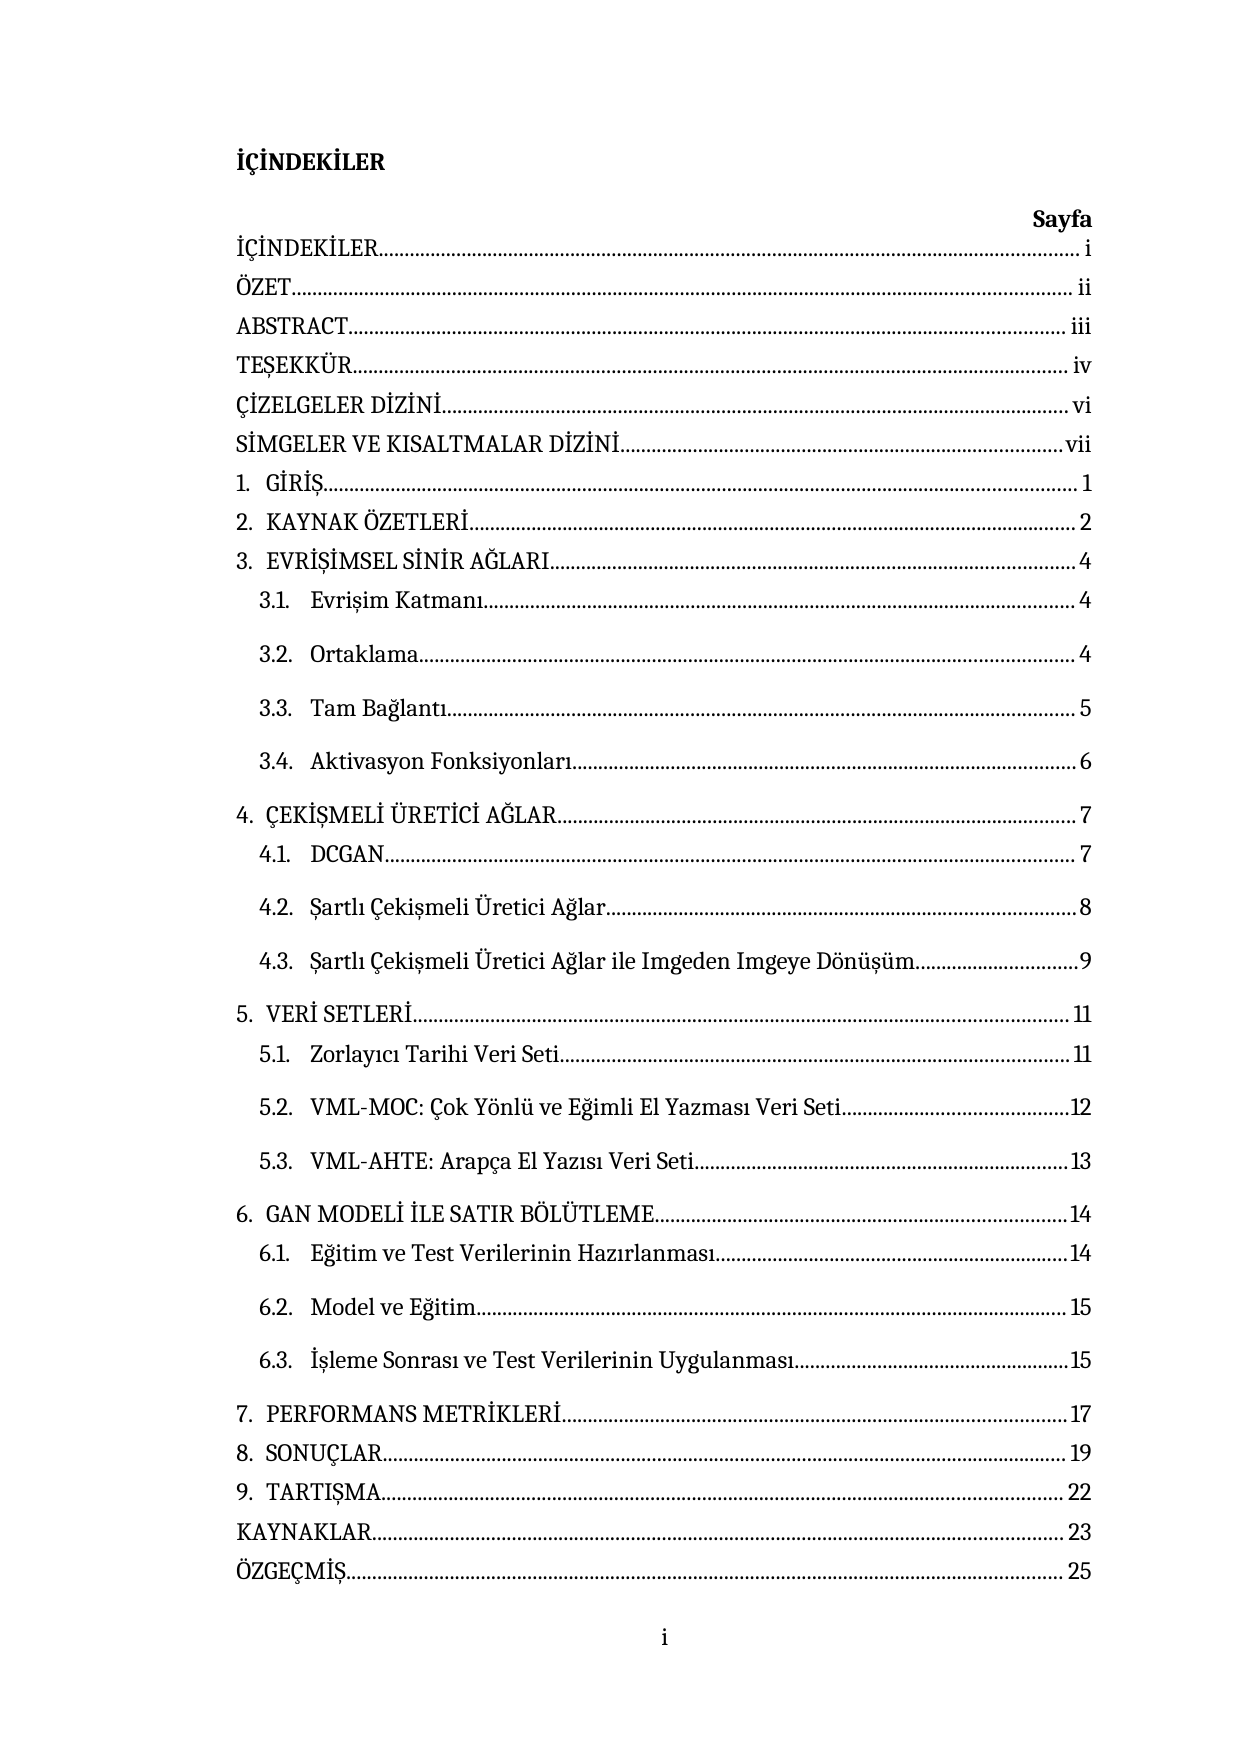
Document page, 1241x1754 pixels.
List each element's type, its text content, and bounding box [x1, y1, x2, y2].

subtitle İÇİNDEKİLER [236, 148, 1092, 176]
